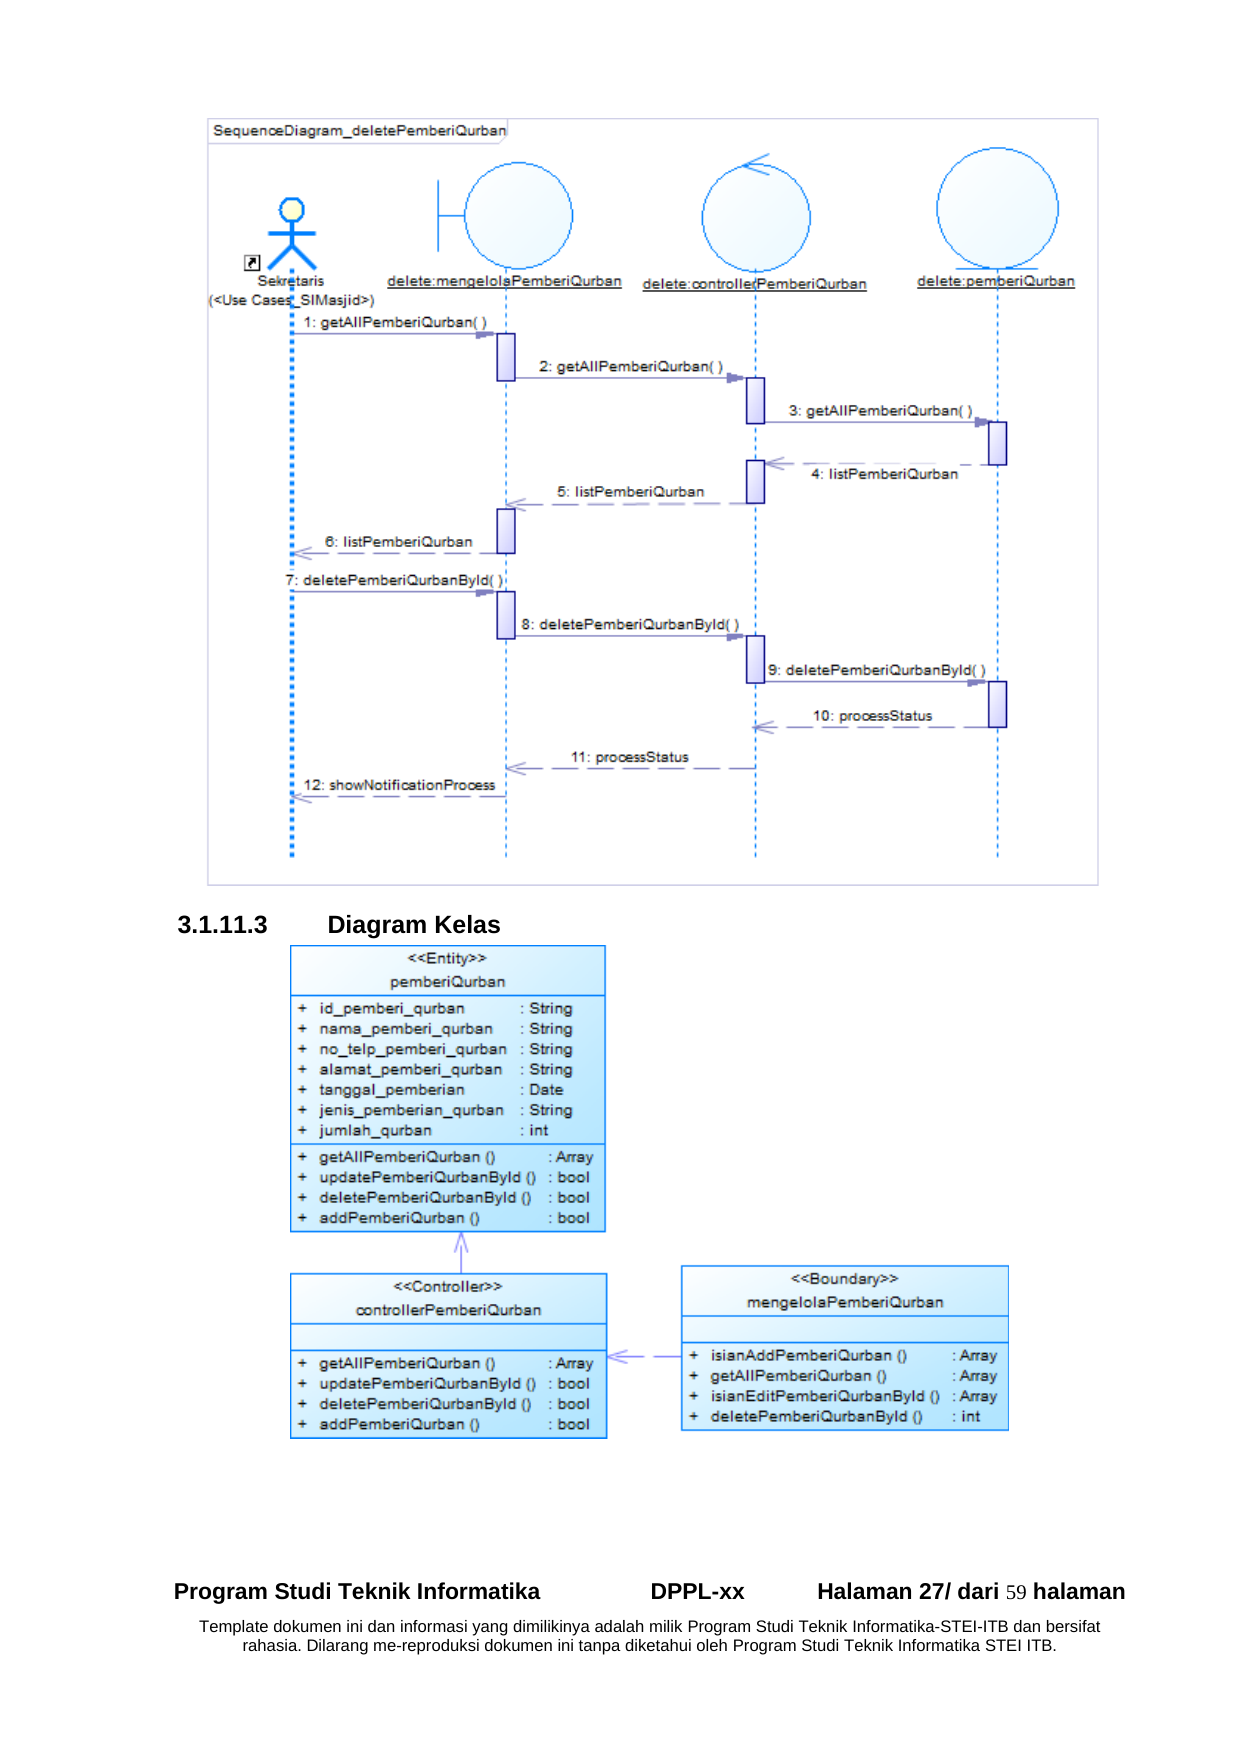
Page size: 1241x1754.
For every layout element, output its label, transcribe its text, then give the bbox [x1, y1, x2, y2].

picture [290, 945, 1009, 1439]
picture [200, 118, 1099, 886]
subtitle Diagram Kelas [177, 910, 1122, 939]
